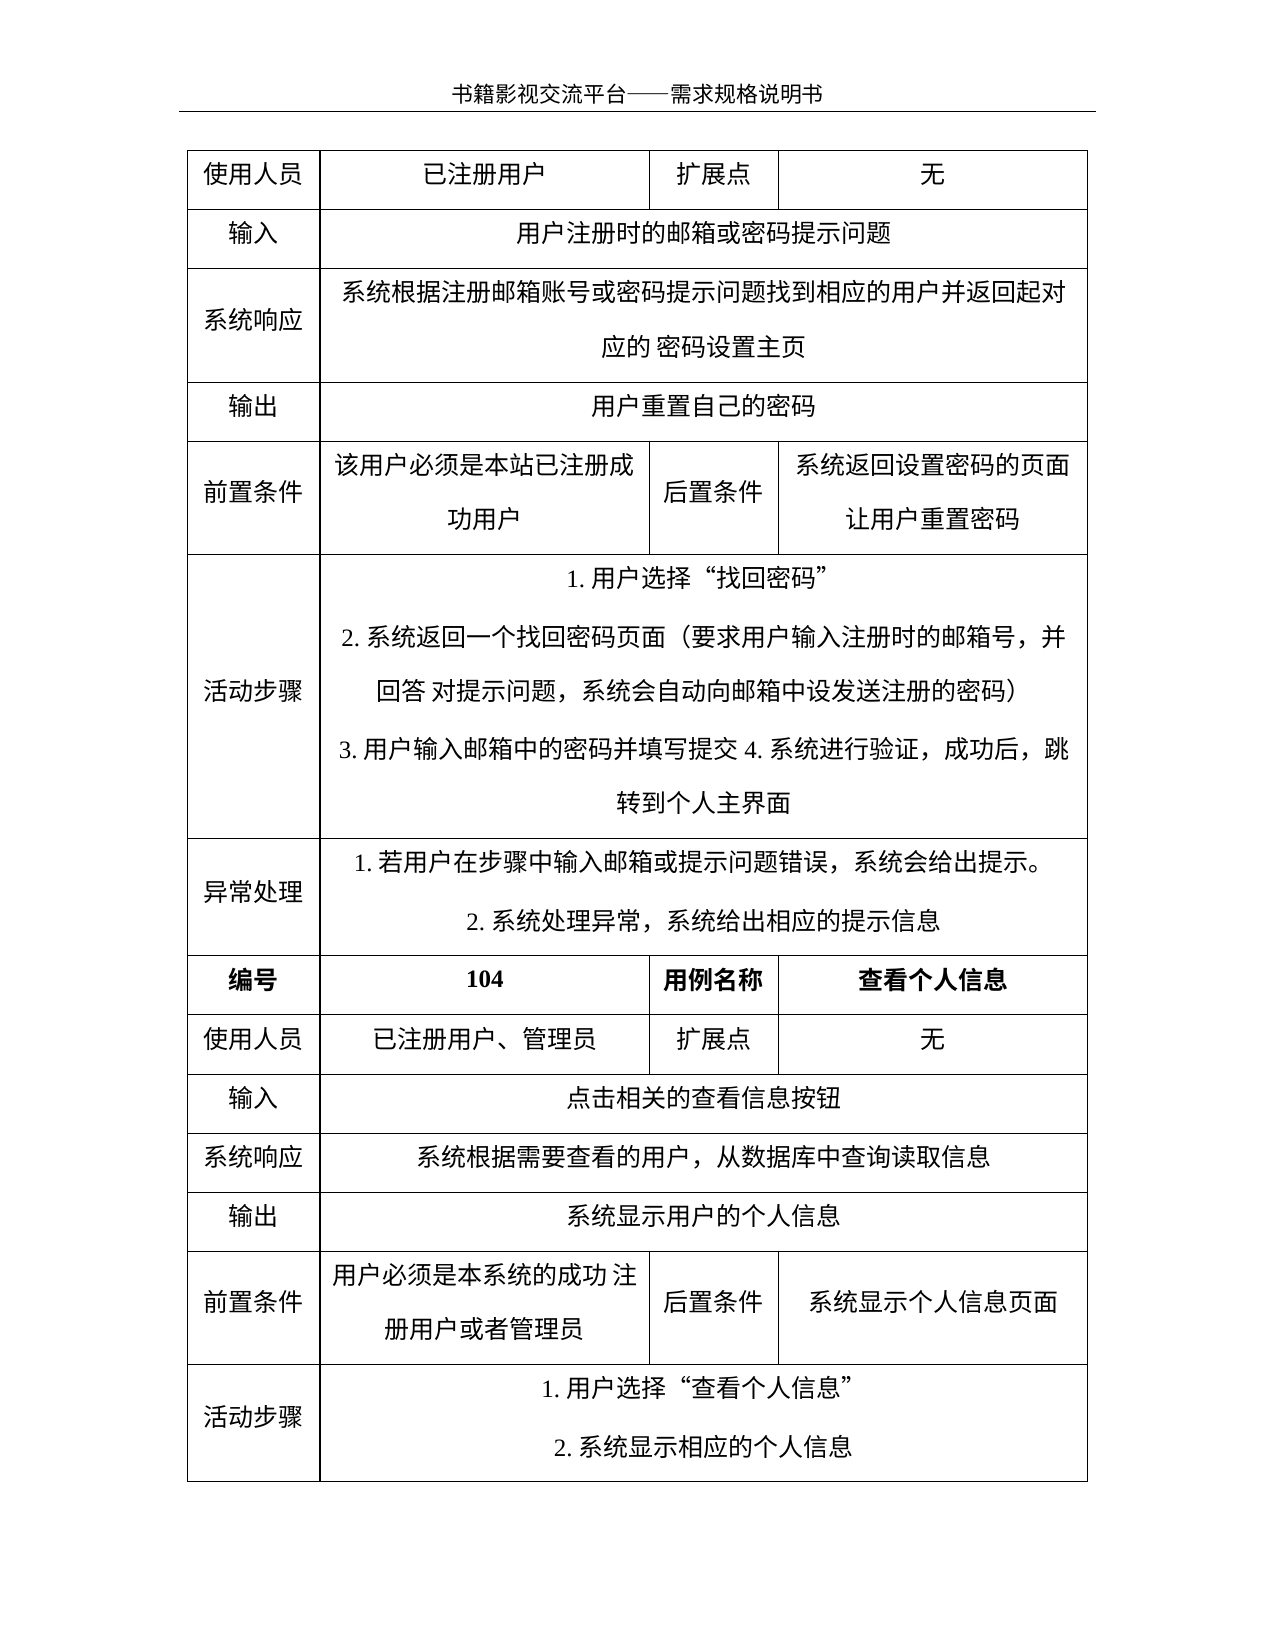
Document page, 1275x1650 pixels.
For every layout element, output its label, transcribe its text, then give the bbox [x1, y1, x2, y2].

table_cell 已注册用户、管理员 [321, 1015, 649, 1073]
table_cell 104 [321, 956, 649, 1014]
table_cell 输入 [188, 210, 319, 268]
table_cell 系统显示用户的个人信息 [321, 1193, 1087, 1251]
table_cell 用户注册时的邮箱或密码提示问题 [321, 210, 1087, 268]
table_cell 输出 [188, 383, 319, 441]
table_cell 1. 用户选择“查看个人信息” 2. 系统显示相应的个人信息 [321, 1365, 1087, 1481]
table_cell 系统显示个人信息页面 [779, 1252, 1087, 1364]
table_cell 系统根据注册邮箱账号或密码提示问题找到相应的用户并返回起对应的 密码设置主页 [321, 269, 1087, 382]
table_cell 用例名称 [650, 956, 778, 1014]
table_cell 异常处理 [188, 839, 319, 955]
table_cell 前置条件 [188, 1252, 319, 1364]
table_cell 前置条件 [188, 442, 319, 554]
table_cell 1. 用户选择“找回密码” 2. 系统返回一个找回密码页面（要求用户输入注册时的邮箱号，并回答 对提示问题，系统会自动向邮箱中设发送注册的密码） 3. 用户输入邮箱中的密码并填写提交 4. 系统进行验证，成功后，跳转到个人主界面 [321, 555, 1087, 838]
table_cell 1. 若用户在步骤中输入邮箱或提示问题错误，系统会给出提示。 2. 系统处理异常，系统给出相应的提示信息 [321, 839, 1087, 955]
table_cell 该用户必须是本站已注册成功用户 [321, 442, 649, 554]
table_cell 用户必须是本系统的成功 注册用户或者管理员 [321, 1252, 649, 1364]
table_cell 已注册用户 [321, 151, 649, 209]
table_cell 查看个人信息 [779, 956, 1087, 1014]
table_cell 使用人员 [188, 1015, 319, 1073]
table_cell 无 [779, 151, 1087, 209]
table_cell 编号 [188, 956, 319, 1014]
table_cell 使用人员 [188, 151, 319, 209]
table_cell 活动步骤 [188, 1365, 319, 1481]
table_cell 扩展点 [650, 1015, 778, 1073]
table_cell 系统返回设置密码的页面让用户重置密码 [779, 442, 1087, 554]
table_cell 系统响应 [188, 1134, 319, 1192]
table_cell 活动步骤 [188, 555, 319, 838]
table_cell 输入 [188, 1075, 319, 1132]
table_cell 后置条件 [650, 442, 778, 554]
table_cell 用户重置自己的密码 [321, 383, 1087, 441]
table_cell 点击相关的查看信息按钮 [321, 1075, 1087, 1132]
table_cell 无 [779, 1015, 1087, 1073]
table_cell 输出 [188, 1193, 319, 1251]
table_cell 扩展点 [650, 151, 778, 209]
table_cell 系统根据需要查看的用户，从数据库中查询读取信息 [321, 1134, 1087, 1192]
table_cell 系统响应 [188, 269, 319, 382]
table_cell 后置条件 [650, 1252, 778, 1364]
